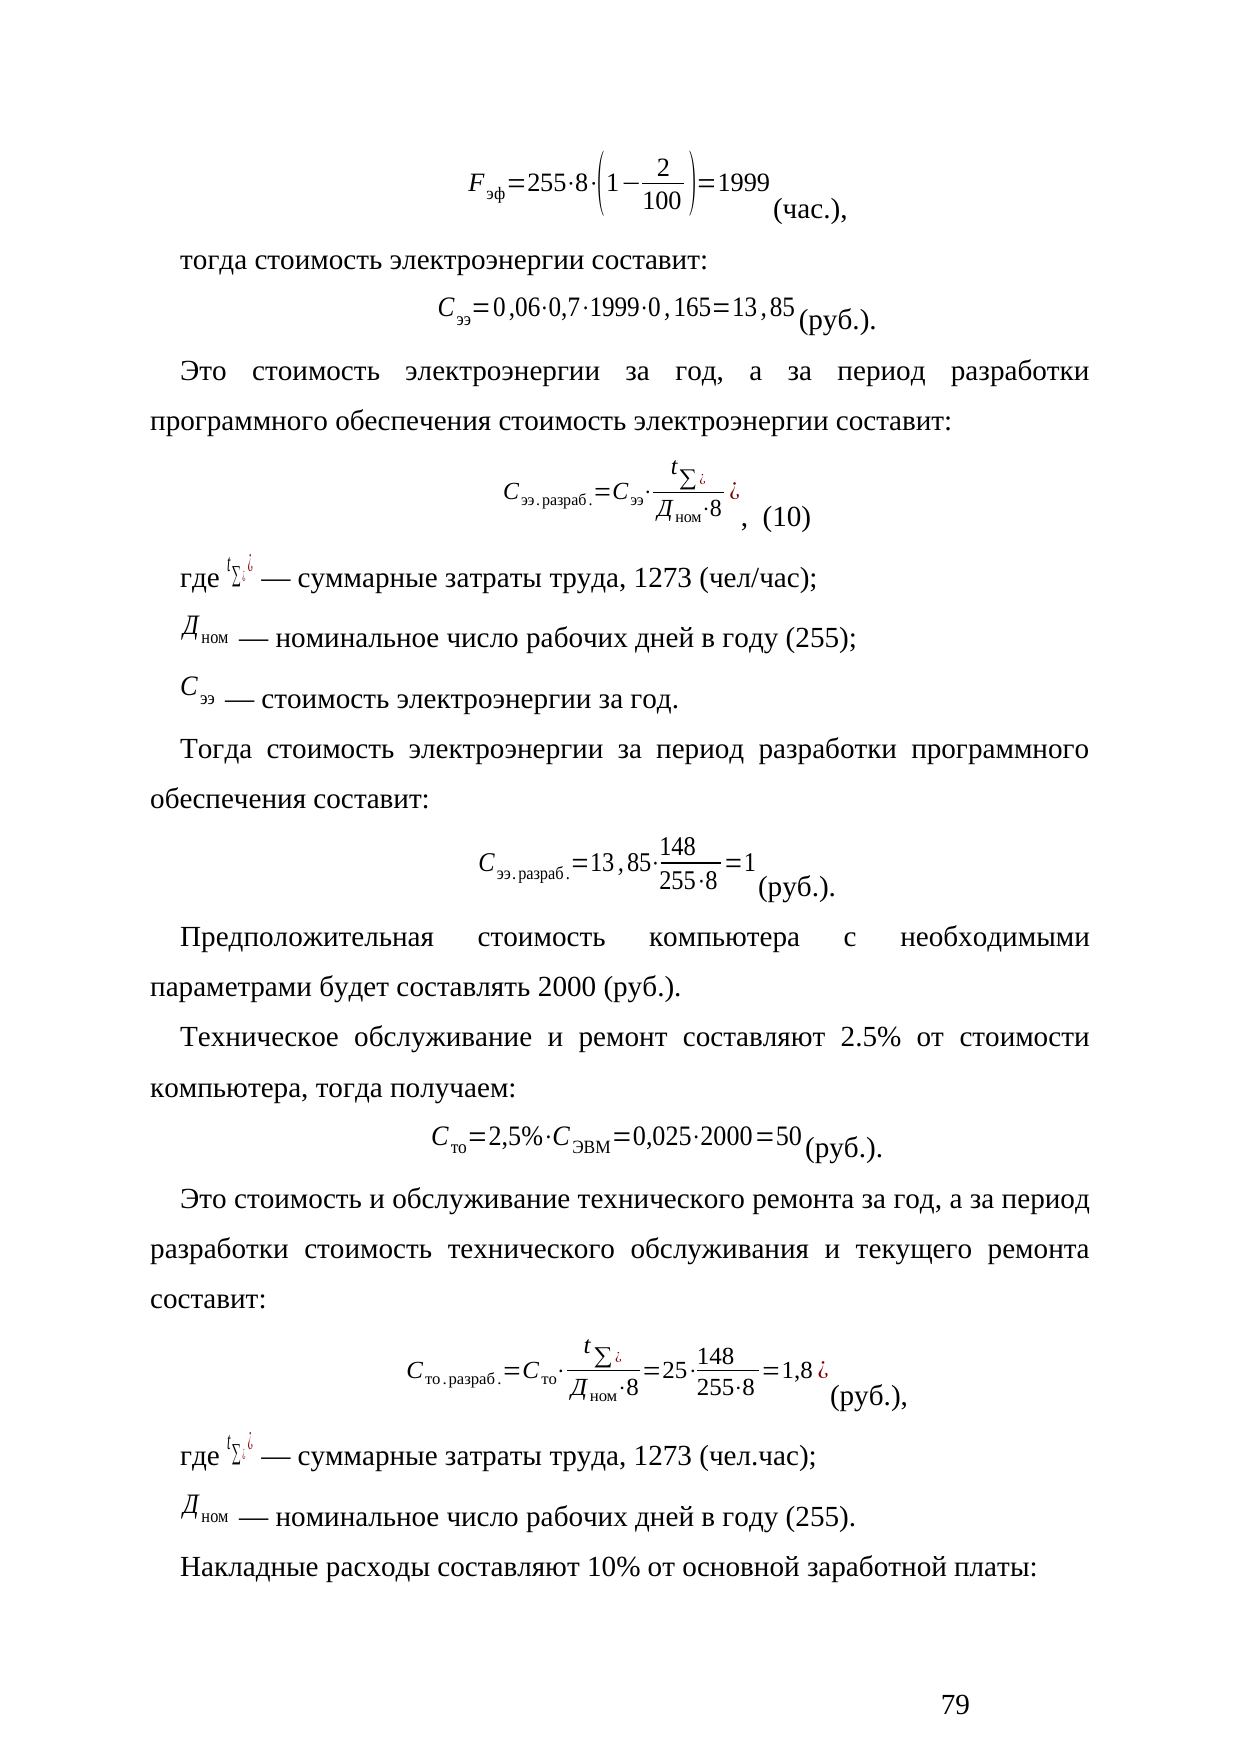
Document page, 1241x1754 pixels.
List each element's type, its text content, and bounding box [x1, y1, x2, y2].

text Предположительная стоимость компьютера с необходимыми параметрами будет составлять 2000 (руб.). [150, 919, 1090, 1003]
text (руб.). [150, 832, 1090, 902]
text (руб.). [150, 1120, 1090, 1164]
text , (10) [150, 453, 1090, 533]
text где — суммарные затраты труда, 1273 (чел/час); [150, 550, 1090, 593]
text где — суммарные затраты труда, 1273 (чел.час); [150, 1428, 1090, 1472]
text Накладные расходы составляют 10% от основной заработной платы: [150, 1549, 1090, 1583]
text — номинальное число рабочих дней в году (255). [150, 1489, 1090, 1532]
text (руб.), [150, 1332, 1090, 1411]
text (час.), [150, 150, 1090, 225]
text тогда стоимость электроэнергии составит: [150, 242, 1090, 275]
text Техническое обслуживание и ремонт составляют 2.5% от стоимости компьютера, тогда получаем: [150, 1019, 1090, 1103]
text Тогда стоимость электроэнергии за период разработки программного обеспечения составит: [150, 731, 1090, 815]
text — стоимость электроэнергии за год. [150, 671, 1090, 714]
text Это стоимость и обслуживание технического ремонта за год, а за период разработки стоимость технического обслуживания и текущего ремонта составит: [150, 1181, 1090, 1315]
text — номинальное число рабочих дней в году (255); [150, 610, 1090, 654]
text Это стоимость электроэнергии за год, а за период разработки программного обеспечения стоимость электроэнергии составит: [150, 353, 1090, 436]
text (руб.). [150, 292, 1090, 336]
